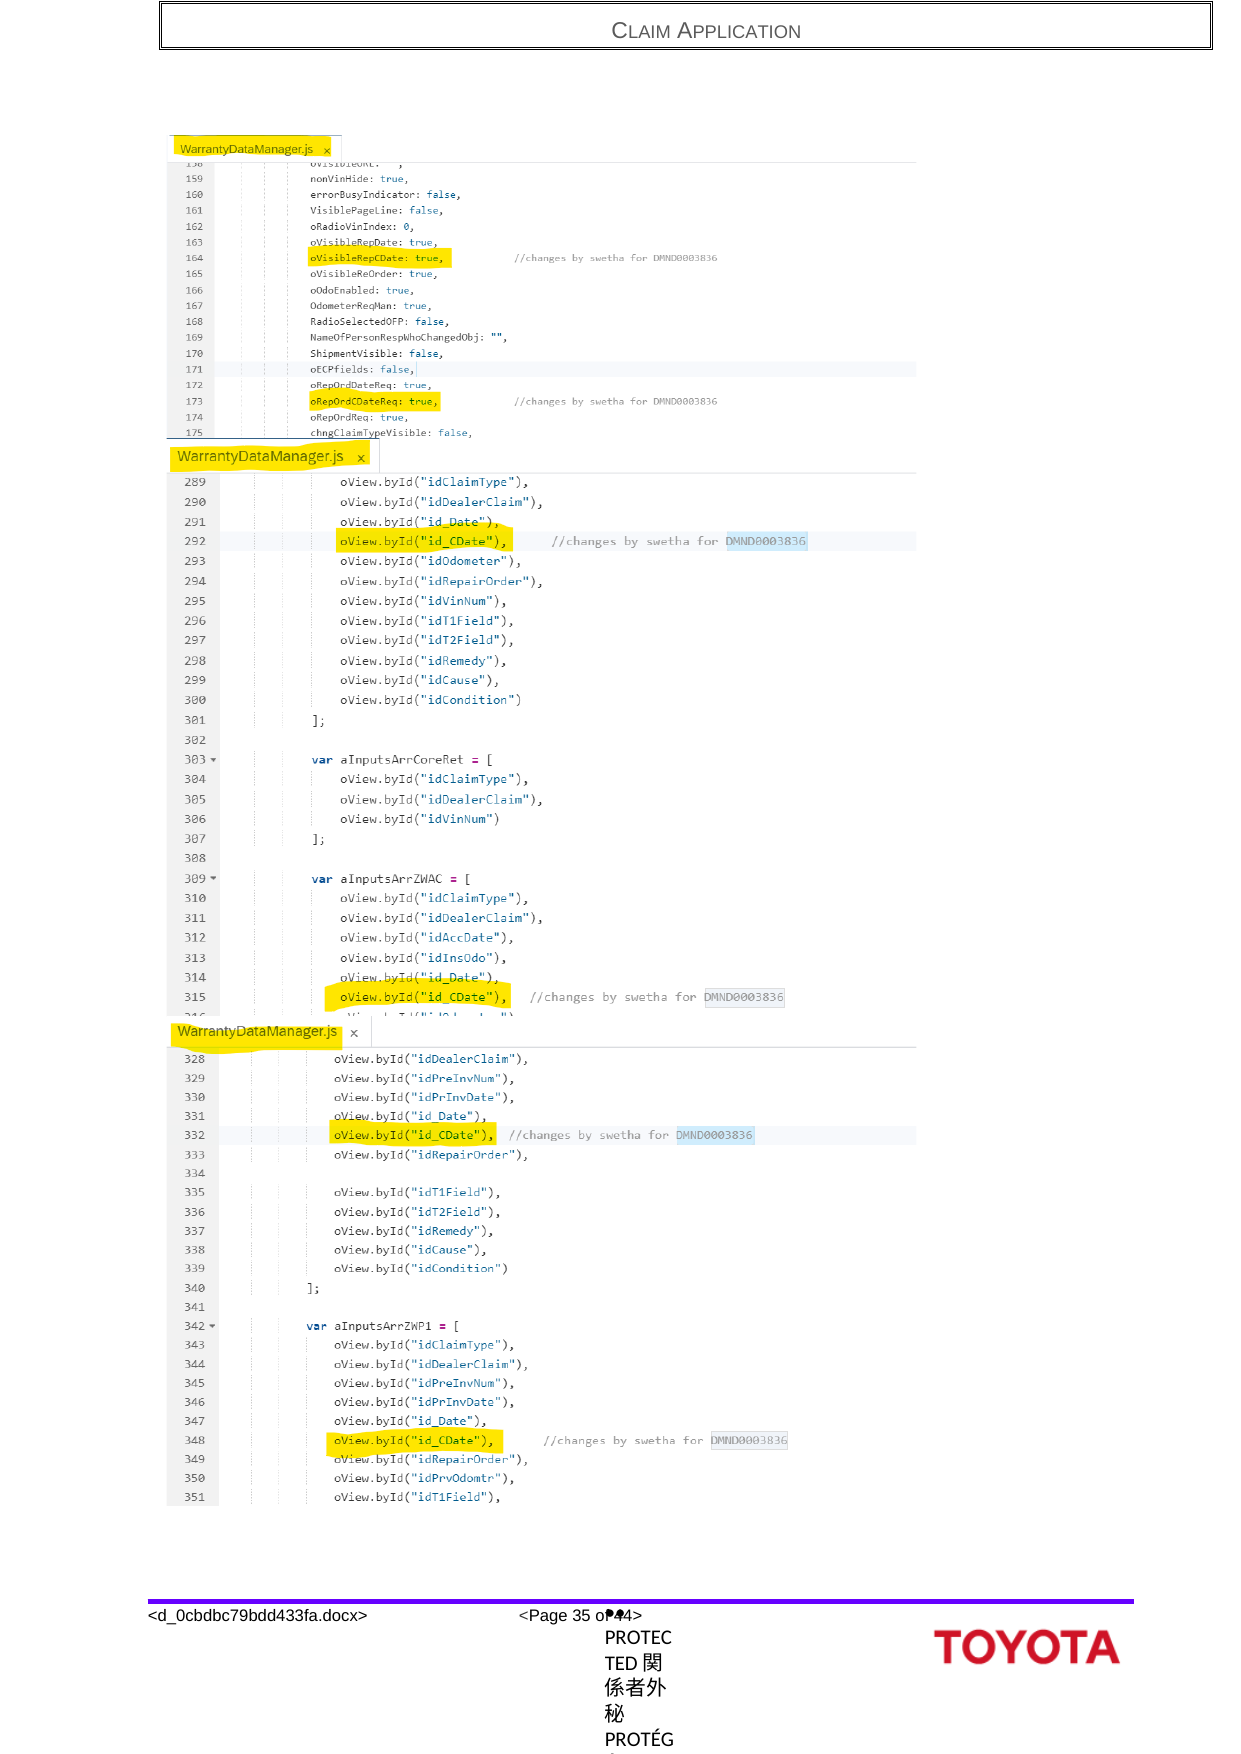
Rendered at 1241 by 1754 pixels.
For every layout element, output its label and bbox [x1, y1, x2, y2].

picture [930, 1625, 1127, 1675]
